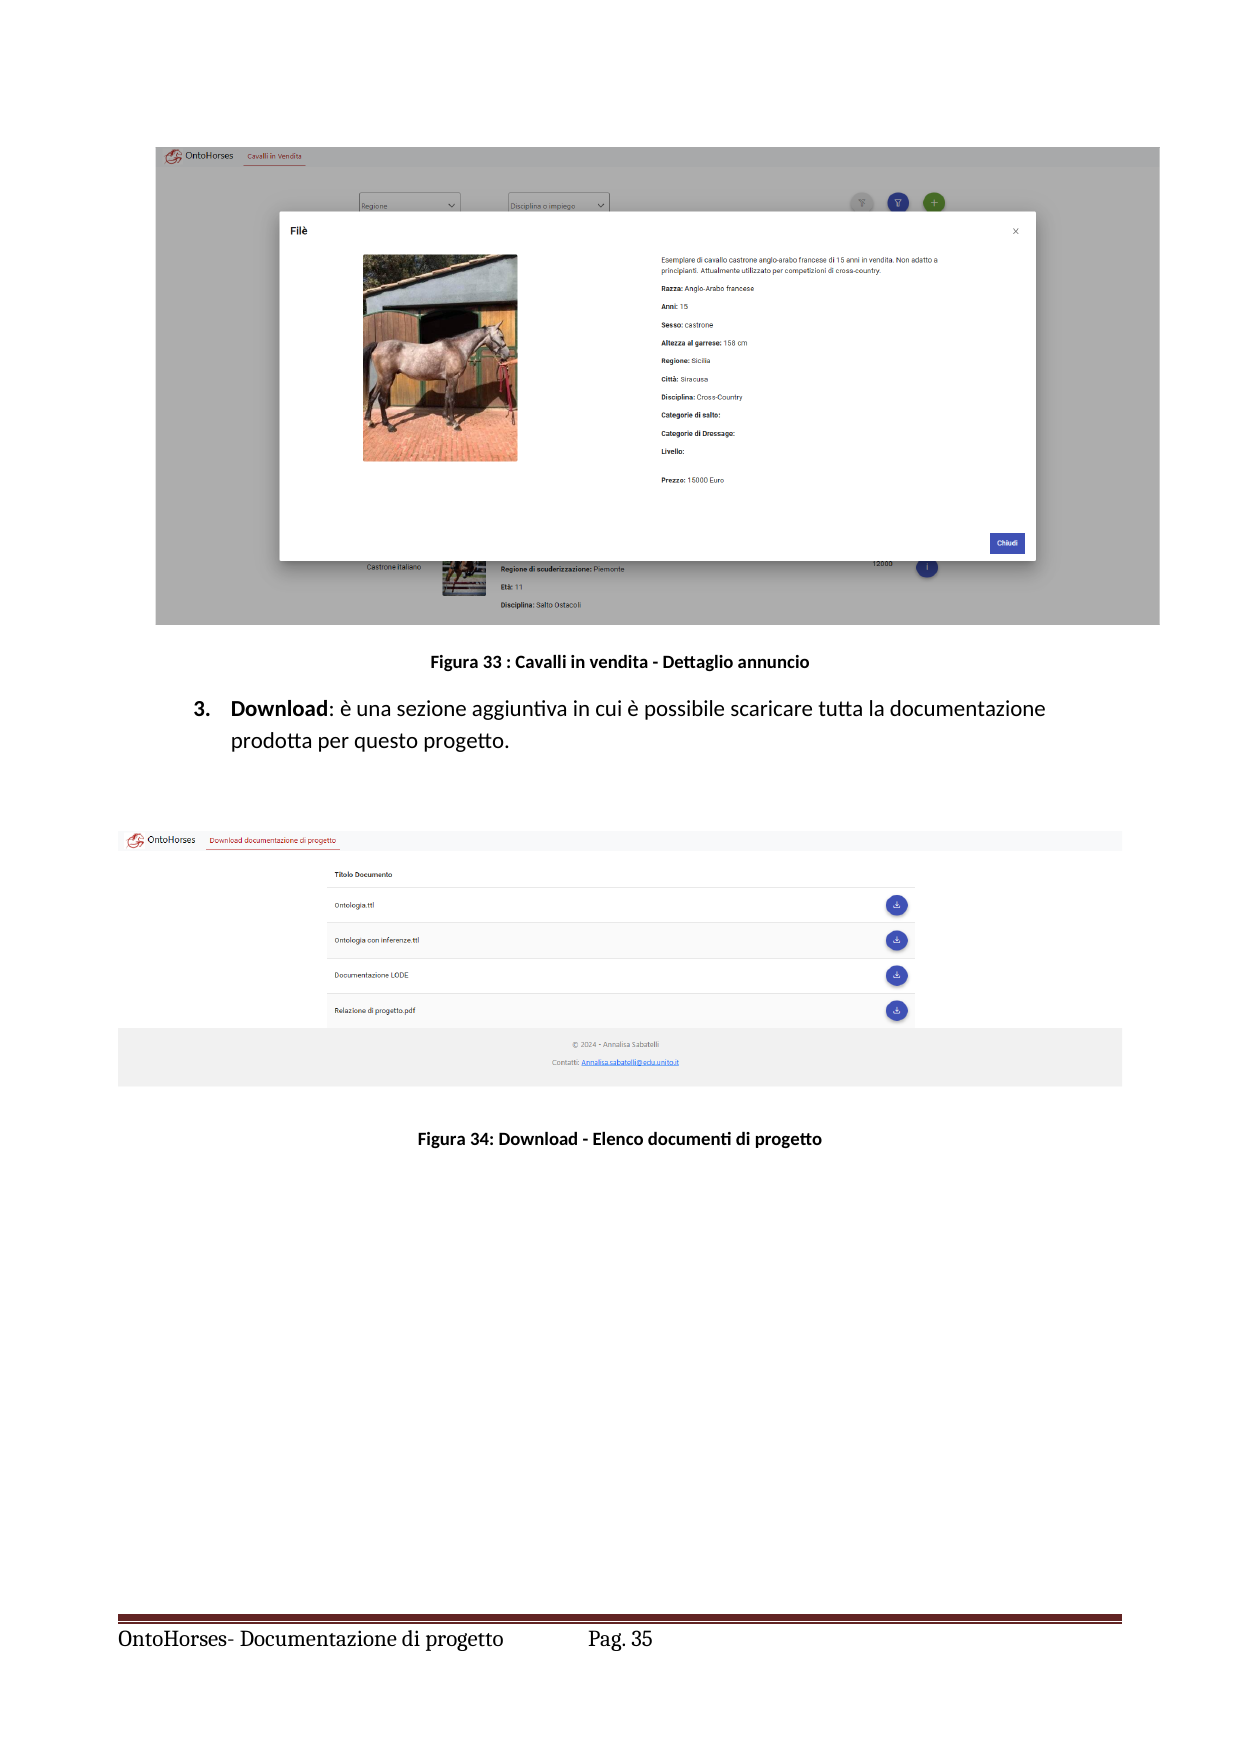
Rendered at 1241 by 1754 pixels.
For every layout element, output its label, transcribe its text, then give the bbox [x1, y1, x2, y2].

picture [118, 831, 1123, 1102]
text Figura 33 : Cavalli in vendita - Dettaglio annuncio [118, 650, 1122, 673]
text Figura 34: Download - Elenco documenti di progetto [118, 1127, 1122, 1150]
list Download: è una sezione aggiuntiva in cui è possibile scaricare tutta la documentazione prodotta per questo progetto. [193, 694, 1122, 754]
picture [155, 147, 1160, 625]
